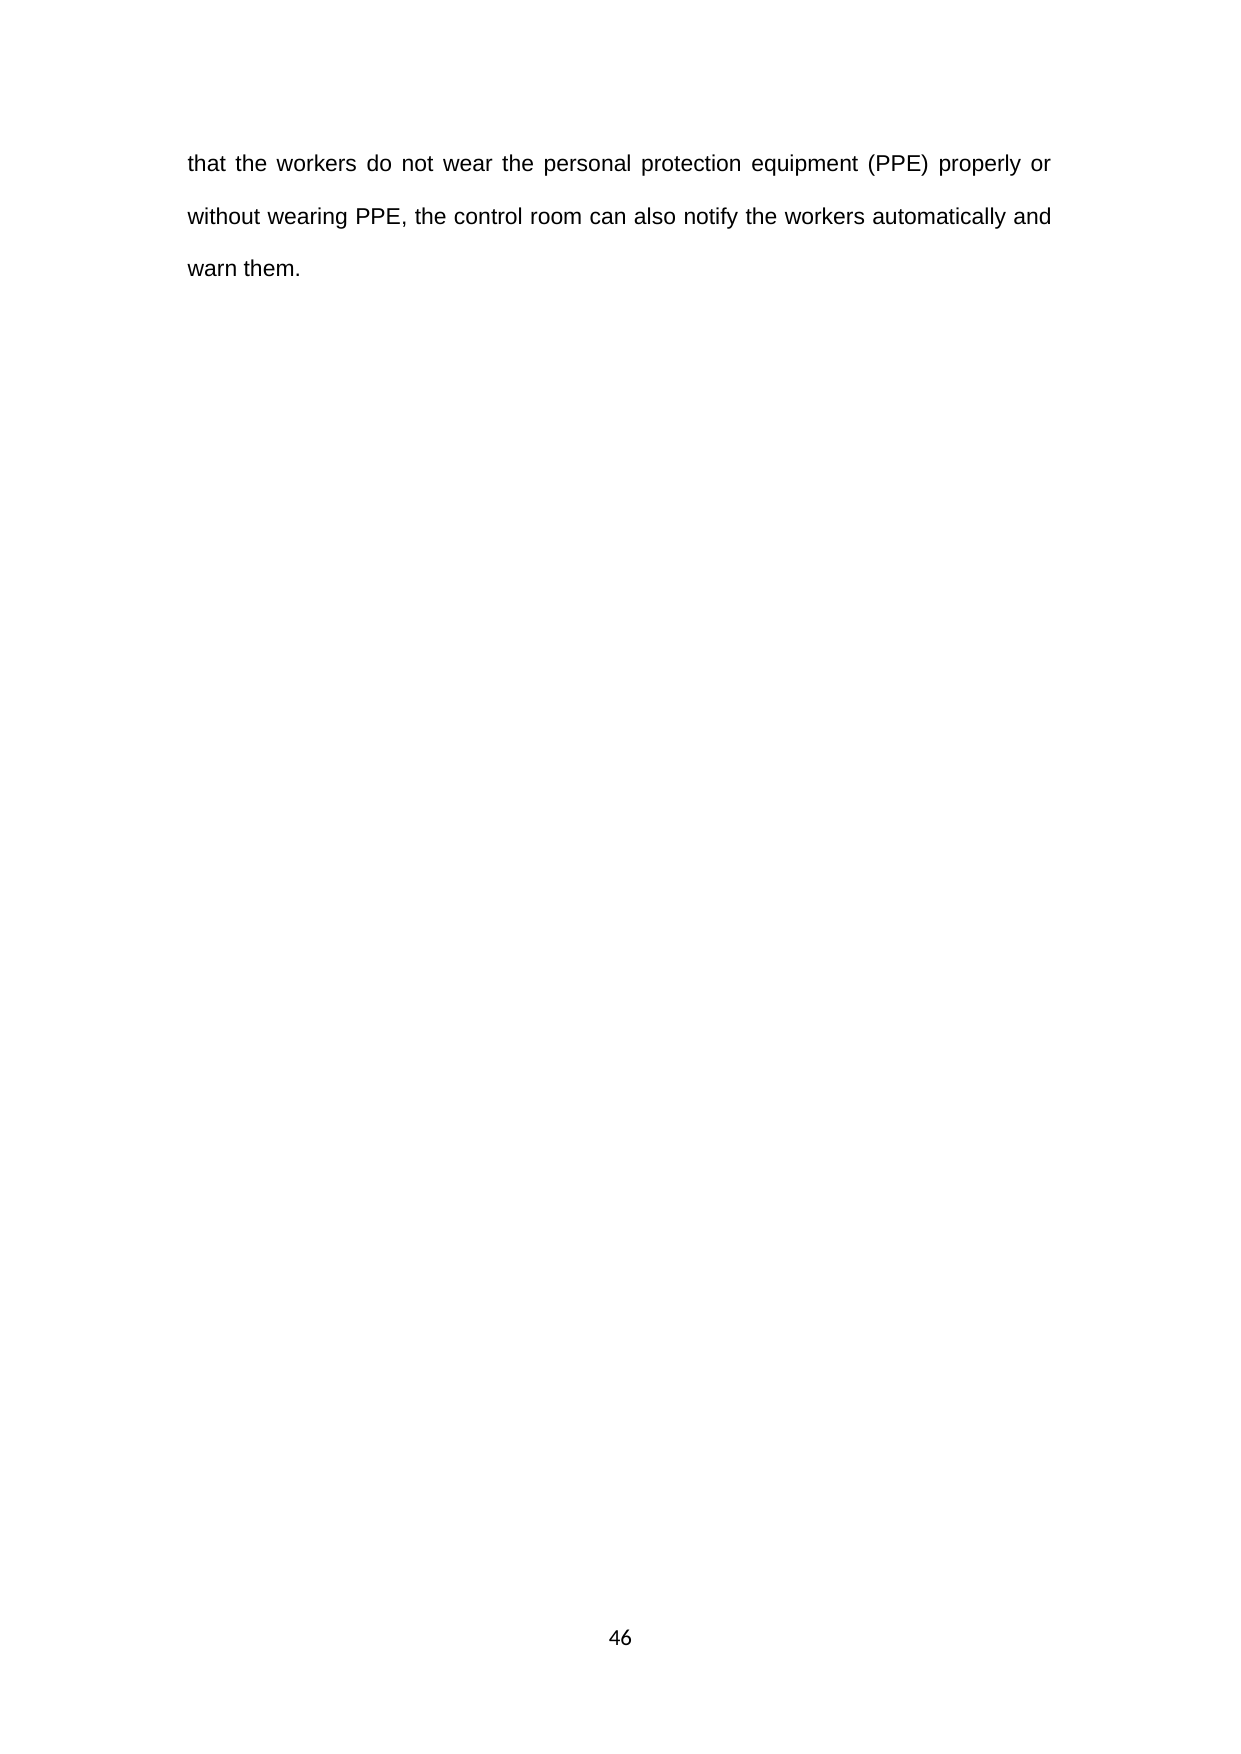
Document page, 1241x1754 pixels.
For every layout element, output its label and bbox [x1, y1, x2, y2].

text [187, 150, 1053, 282]
